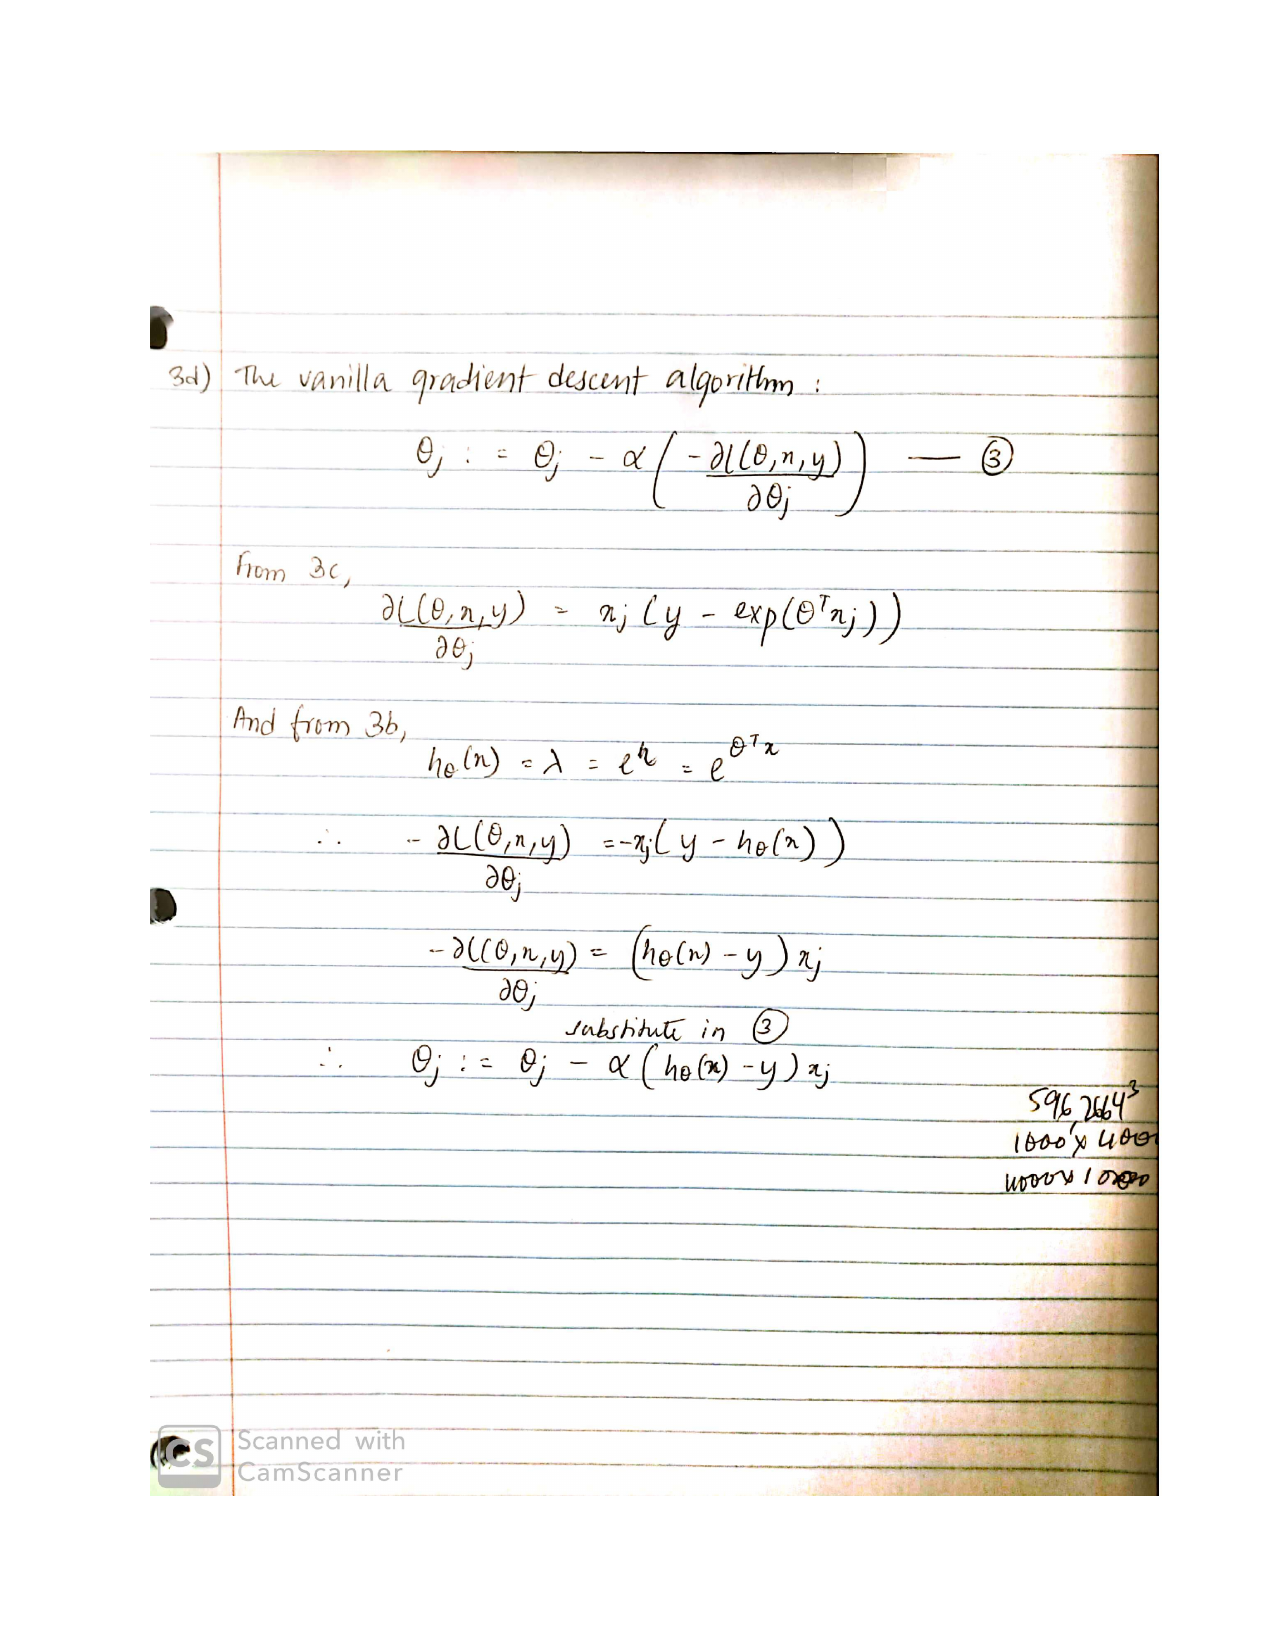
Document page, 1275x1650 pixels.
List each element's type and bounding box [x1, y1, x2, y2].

picture [150, 150, 1163, 1496]
